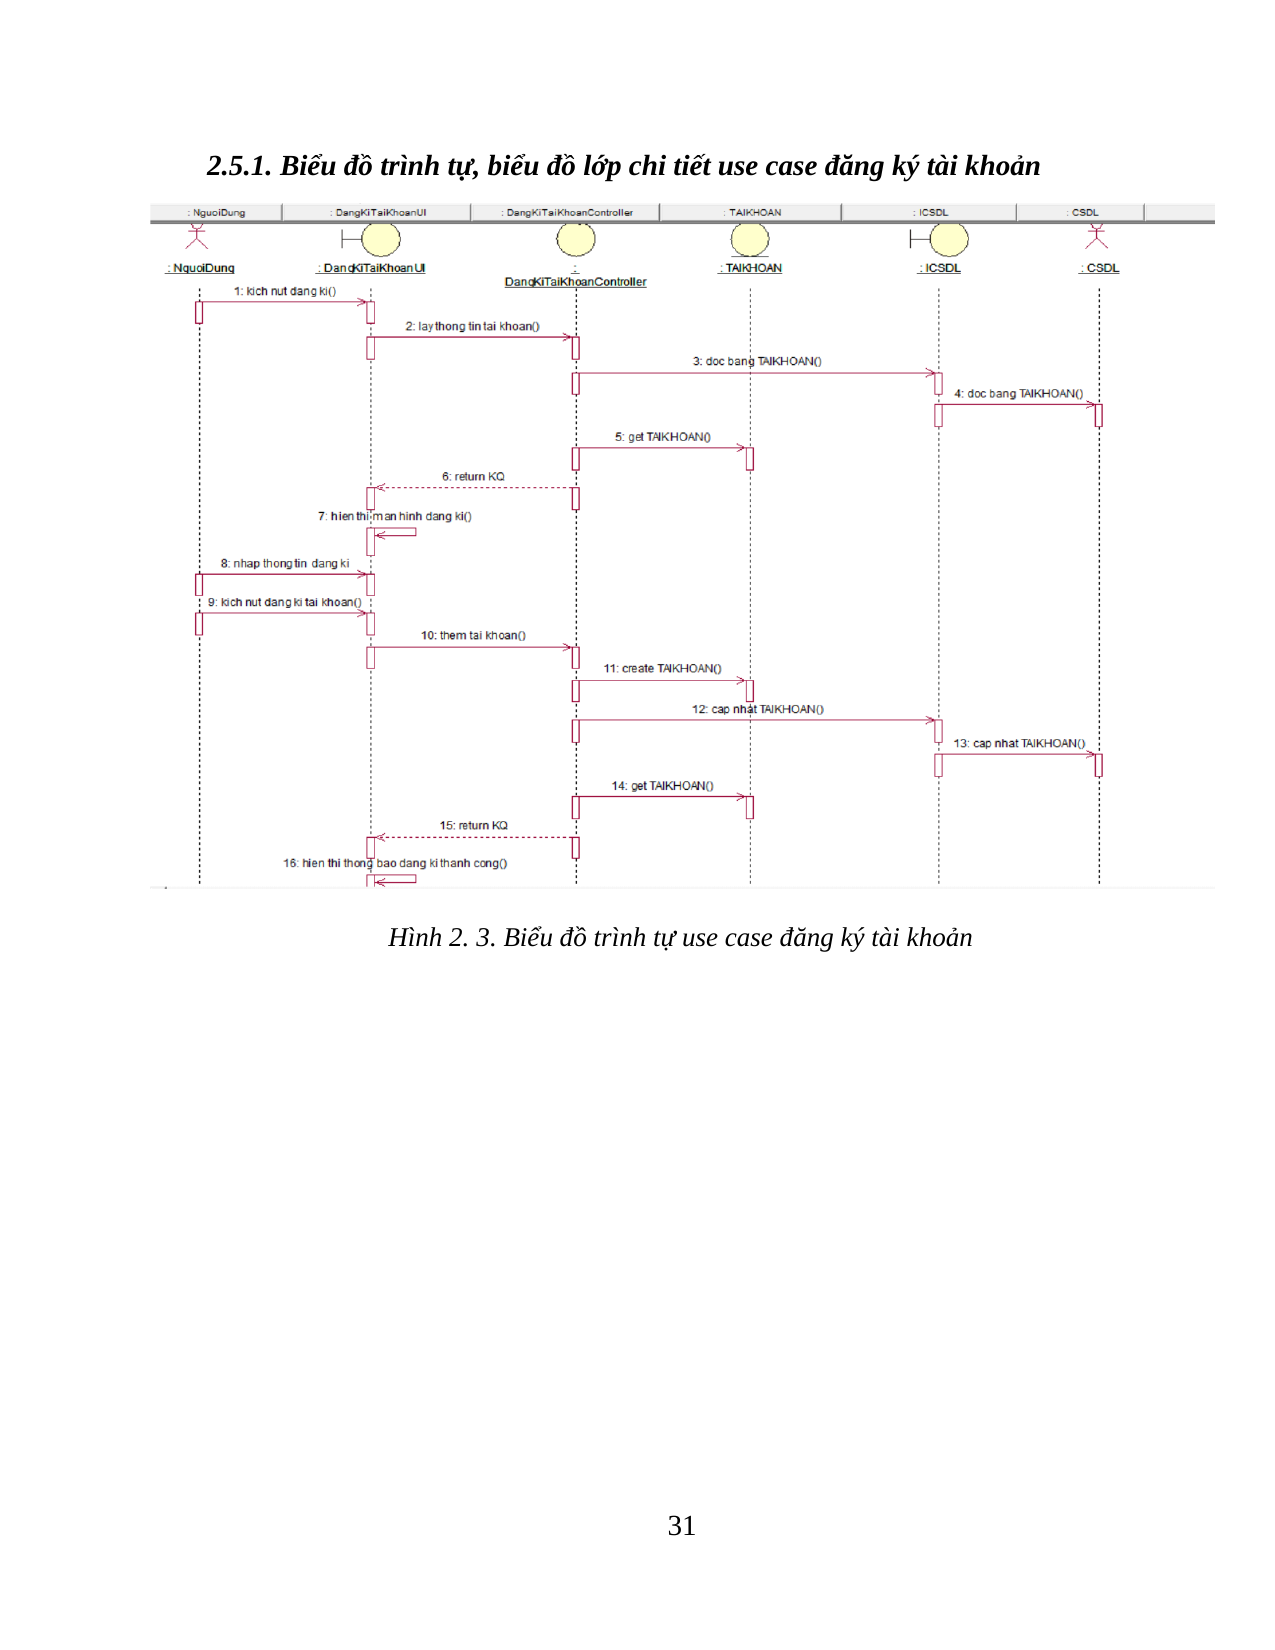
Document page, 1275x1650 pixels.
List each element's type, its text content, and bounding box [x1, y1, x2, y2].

subtitle 2.5.1. Biểu đồ trình tự, biểu đồ lớp chi tiết use case đăng ký tài khoản [207, 148, 1157, 181]
text Hình 2. 3. Biểu đồ trình tự use case đăng ký tài khoản [207, 889, 1157, 952]
